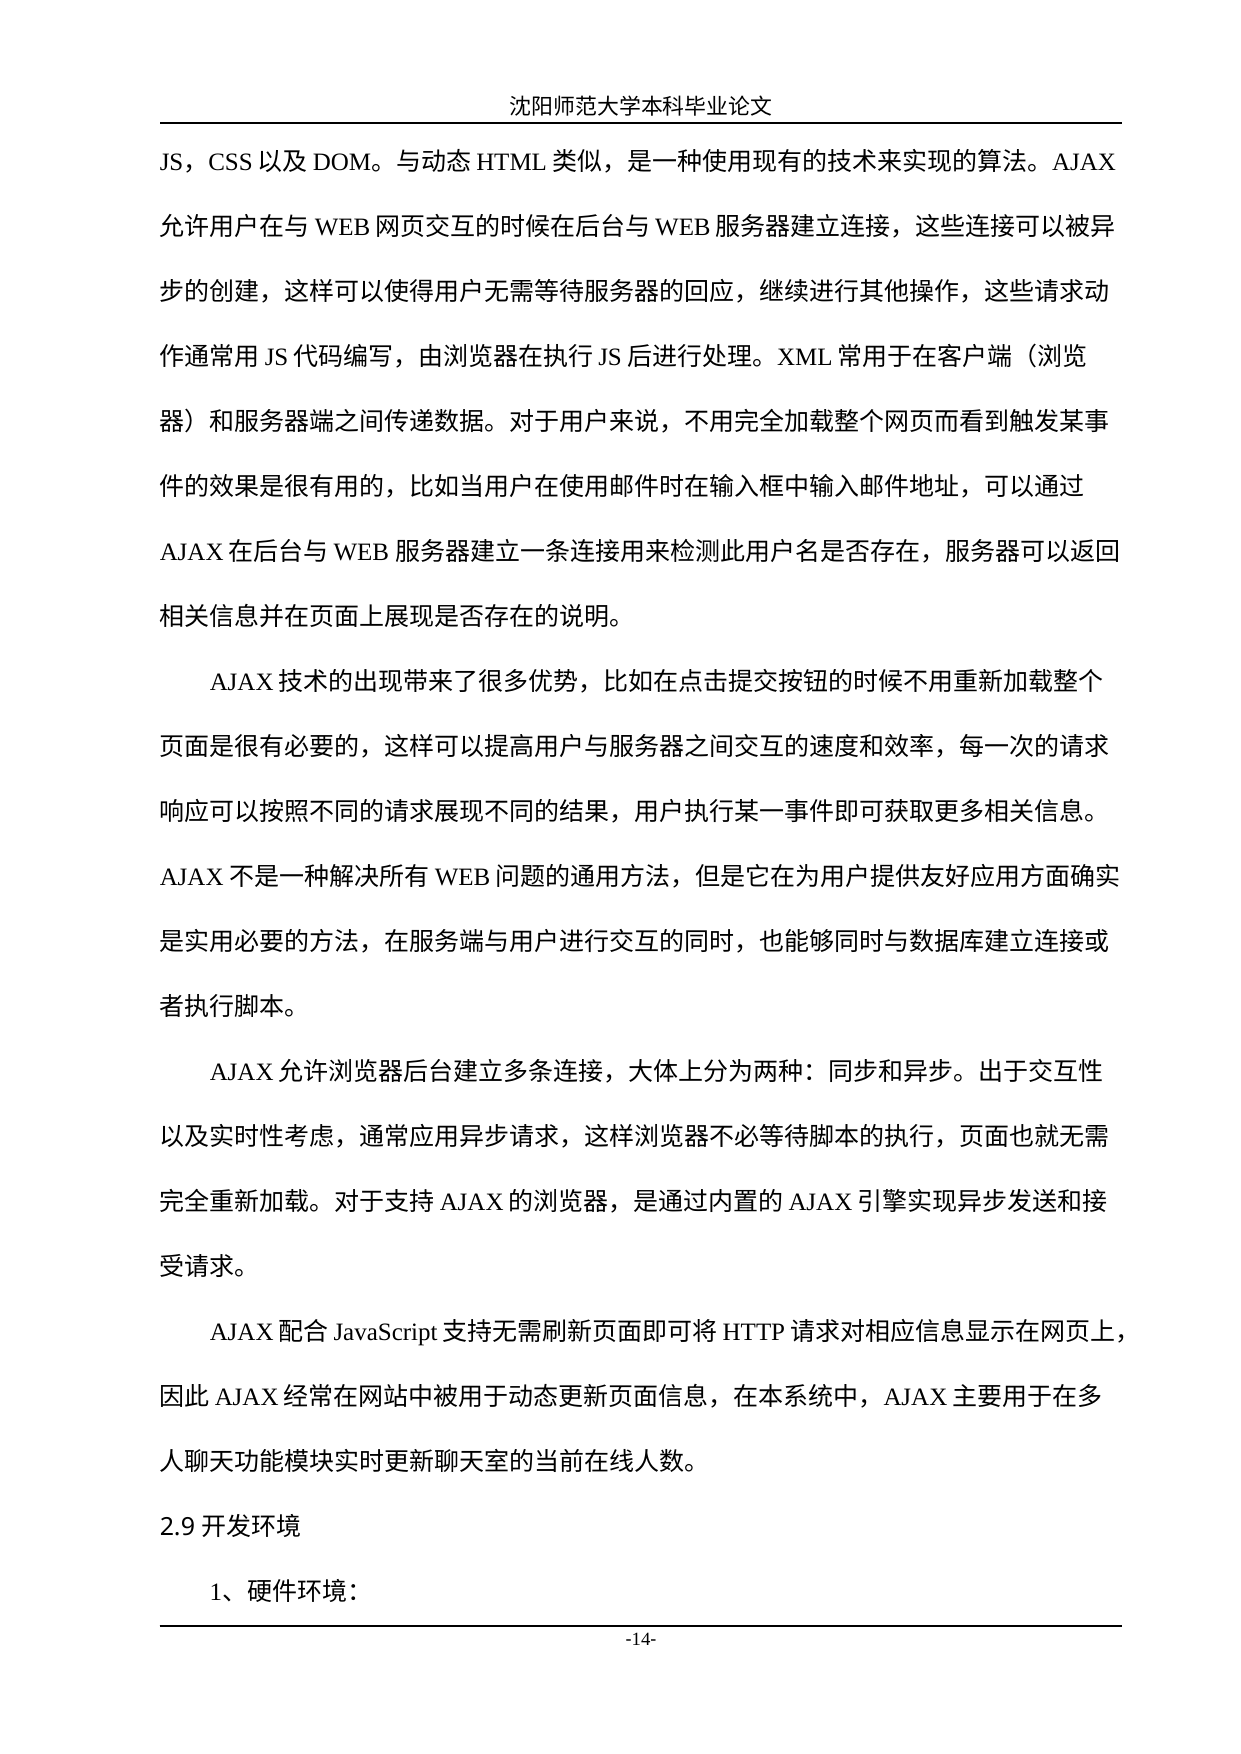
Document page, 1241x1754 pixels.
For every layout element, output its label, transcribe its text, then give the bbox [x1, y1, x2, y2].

text AJAX允许浏览器后台建立多条连接，大体上分为两种：同步和异步。出于交互性以及实时性考虑，通常应用异步请求，这样浏览器不必等待脚本的执行，页面也就无需完全重新加载。对于支持AJAX的浏览器，是通过内置的AJAX引擎实现异步发送和接受请求。 [159, 1037, 1122, 1297]
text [159, 127, 1122, 647]
text 1、硬件环境： [159, 1557, 1122, 1622]
text AJAX技术的出现带来了很多优势，比如在点击提交按钮的时候不用重新加载整个页面是很有必要的，这样可以提高用户与服务器之间交互的速度和效率，每一次的请求响应可以按照不同的请求展现不同的结果，用户执行某一事件即可获取更多相关信息。AJAX 不是一种解决所有WEB问题的通用方法，但是它在为用户提供友好应用方面确实是实用必要的方法，在服务端与用户进行交互的同时，也能够同时与数据库建立连接或者执行脚本。 [159, 647, 1122, 1037]
subtitle 2.9 开发环境 [159, 1492, 1122, 1557]
text AJAX配合JavaScript支持无需刷新页面即可将HTTP请求对相应信息显示在网页上，因此AJAX经常在网站中被用于动态更新页面信息，在本系统中，AJAX主要用于在多人聊天功能模块实时更新聊天室的当前在线人数。 [159, 1297, 1122, 1492]
